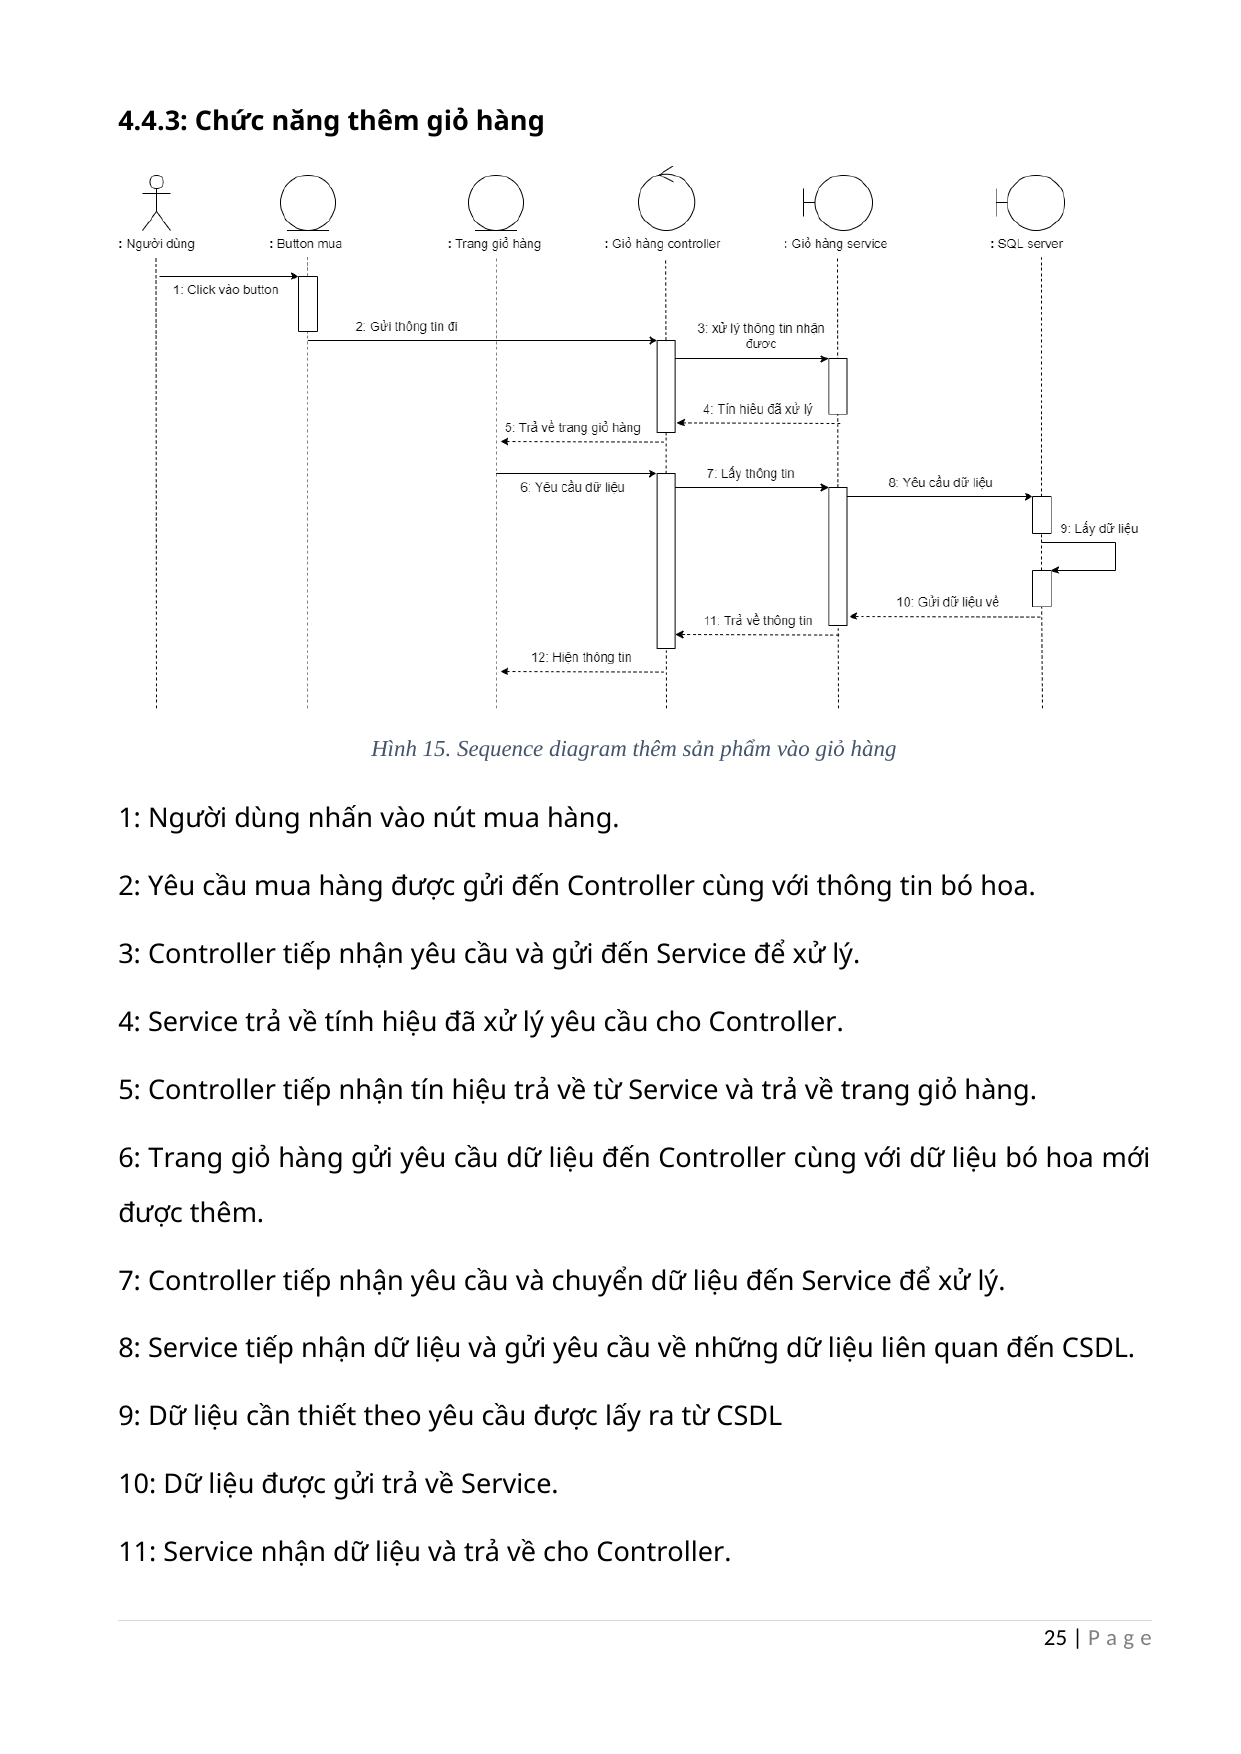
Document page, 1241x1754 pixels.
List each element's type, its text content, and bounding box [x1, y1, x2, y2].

text 2: Yêu cầu mua hàng được gửi đến Controller cùng với thông tin bó hoa. [118, 867, 1152, 904]
text 9: Dữ liệu cần thiết theo yêu cầu được lấy ra từ CSDL [118, 1397, 1152, 1434]
text 4: Service trả về tính hiệu đã xử lý yêu cầu cho Controller. [118, 1002, 1152, 1039]
text 6: Trang giỏ hàng gửi yêu cầu dữ liệu đến Controller cùng với dữ liệu bó hoa mới được thêm. [118, 1138, 1152, 1230]
subtitle 4.4.3: Chức năng thêm giỏ hàng [118, 101, 1152, 138]
text 10: Dữ liệu được gửi trả về Service. [118, 1464, 1152, 1501]
text 5: Controller tiếp nhận tín hiệu trả về từ Service và trả về trang giỏ hàng. [118, 1070, 1152, 1107]
picture [118, 166, 1152, 709]
text Hình 15. Sequence diagram thêm sản phẩm vào giỏ hàng [118, 735, 1152, 761]
text 8: Service tiếp nhận dữ liệu và gửi yêu cầu về những dữ liệu liên quan đến CSDL. [118, 1329, 1152, 1366]
text 3: Controller tiếp nhận yêu cầu và gửi đến Service để xử lý. [118, 934, 1152, 971]
text 1: Người dùng nhấn vào nút mua hàng. [118, 799, 1152, 836]
text 11: Service nhận dữ liệu và trả về cho Controller. [118, 1532, 1152, 1569]
text 7: Controller tiếp nhận yêu cầu và chuyển dữ liệu đến Service để xử lý. [118, 1261, 1152, 1298]
